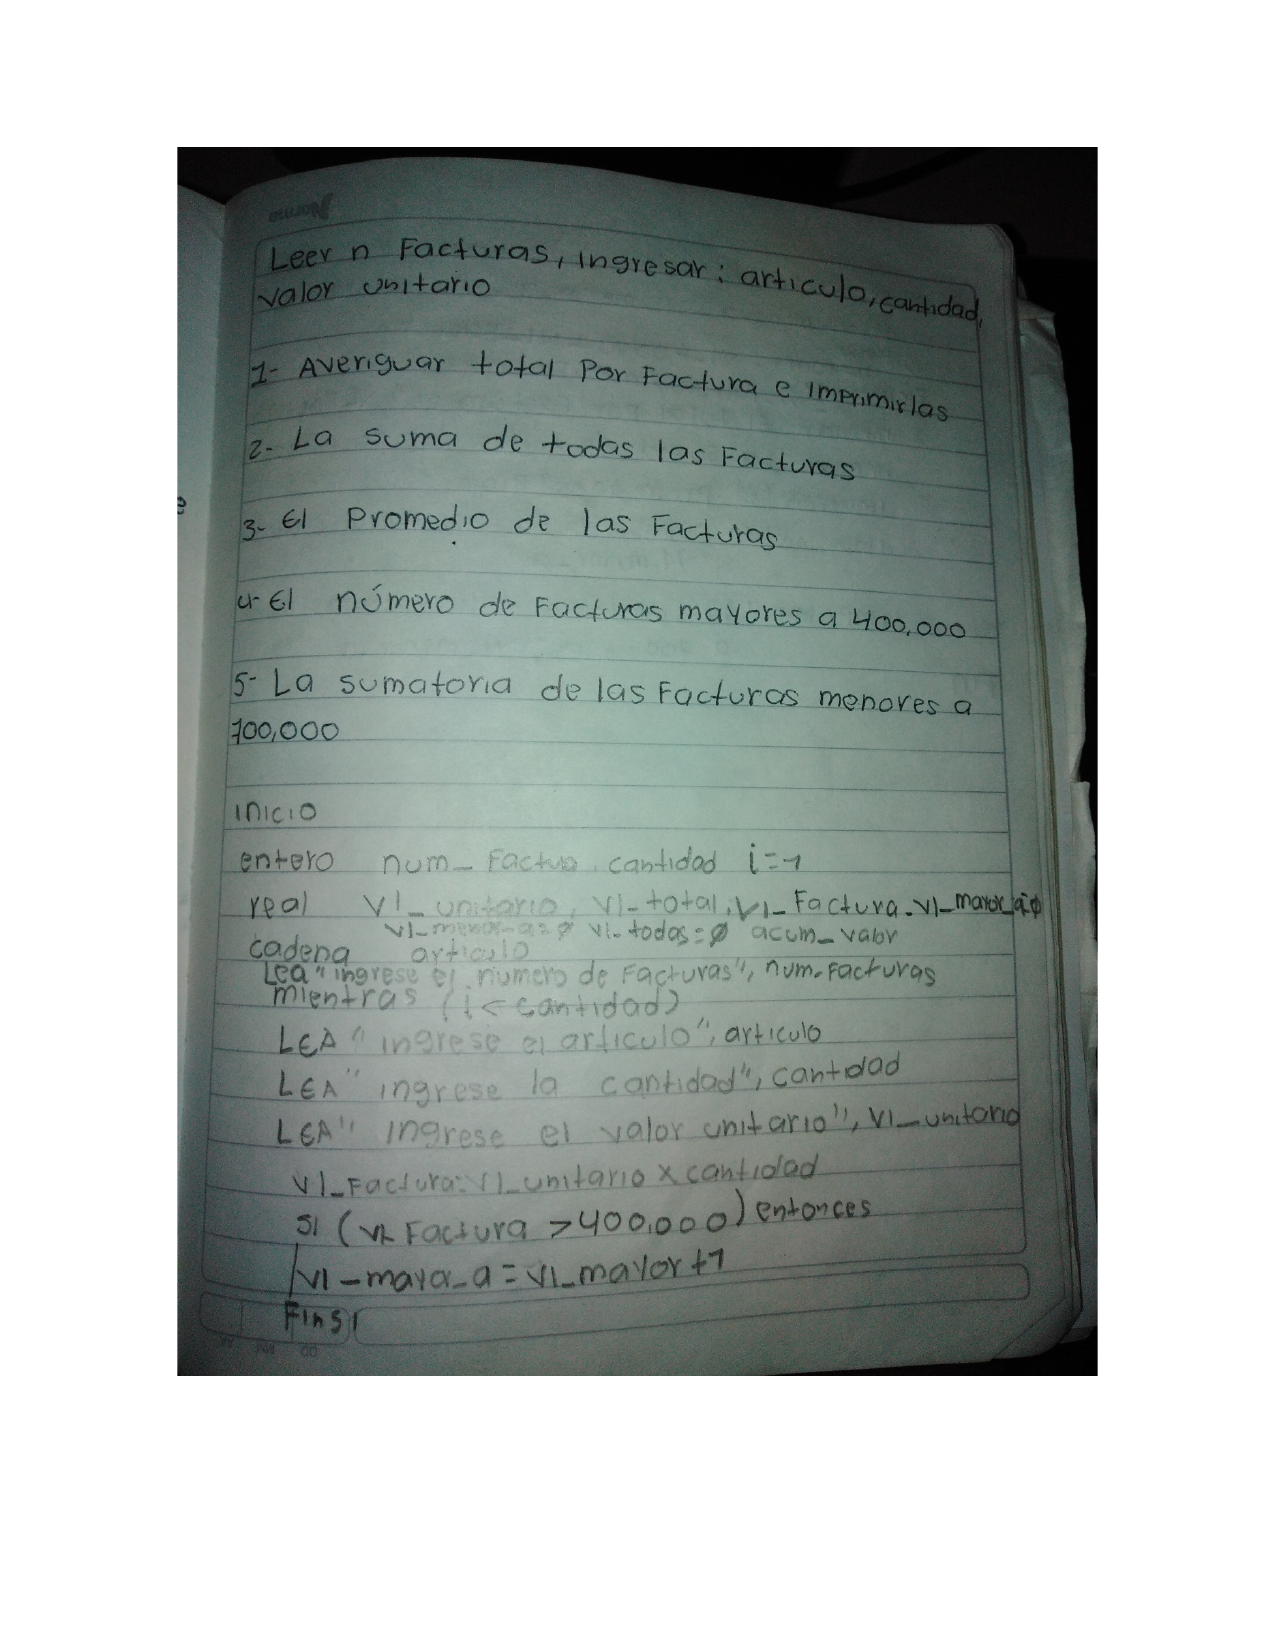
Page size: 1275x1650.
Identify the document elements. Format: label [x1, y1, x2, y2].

picture [177, 147, 1098, 1376]
